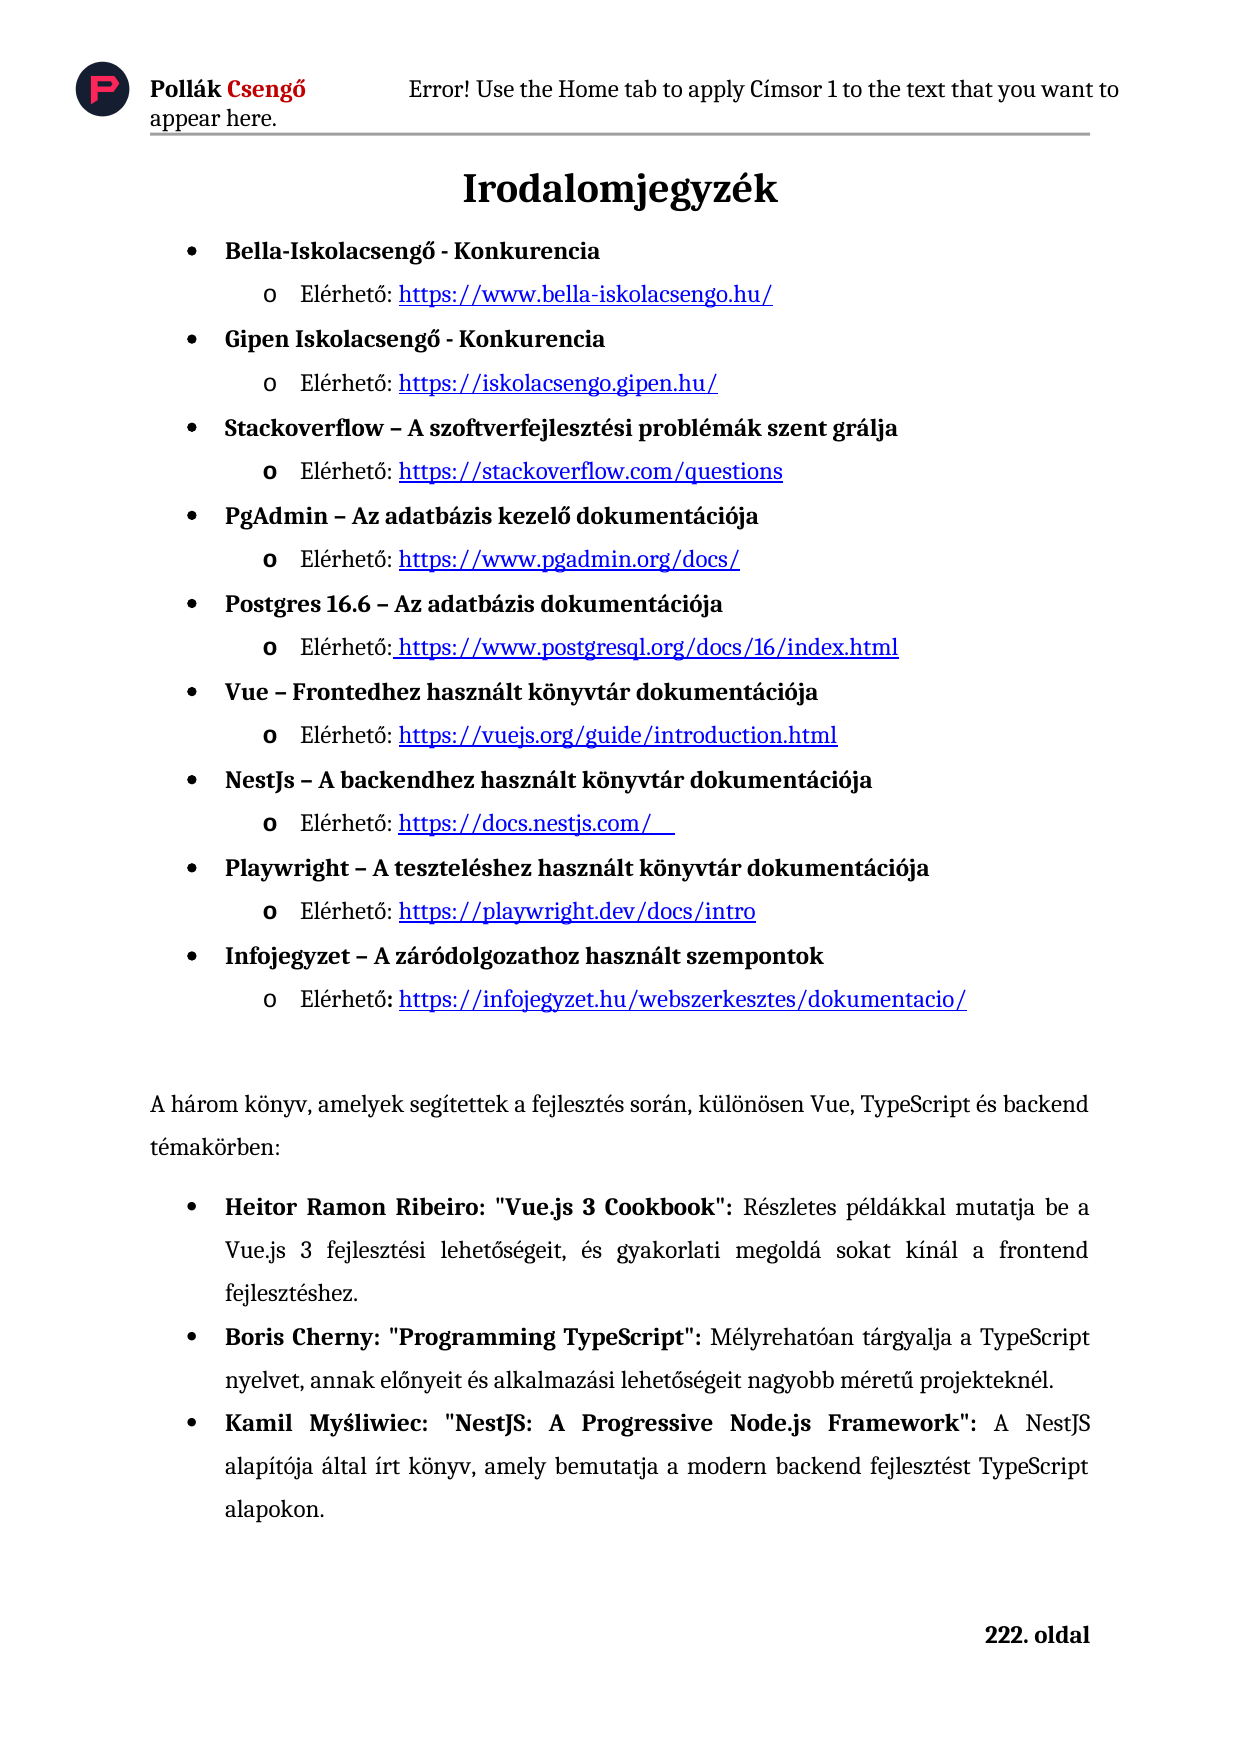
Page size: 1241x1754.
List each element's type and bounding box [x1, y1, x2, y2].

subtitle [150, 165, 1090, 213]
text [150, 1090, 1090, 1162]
picture [71, 57, 132, 118]
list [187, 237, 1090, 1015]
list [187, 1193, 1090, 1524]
